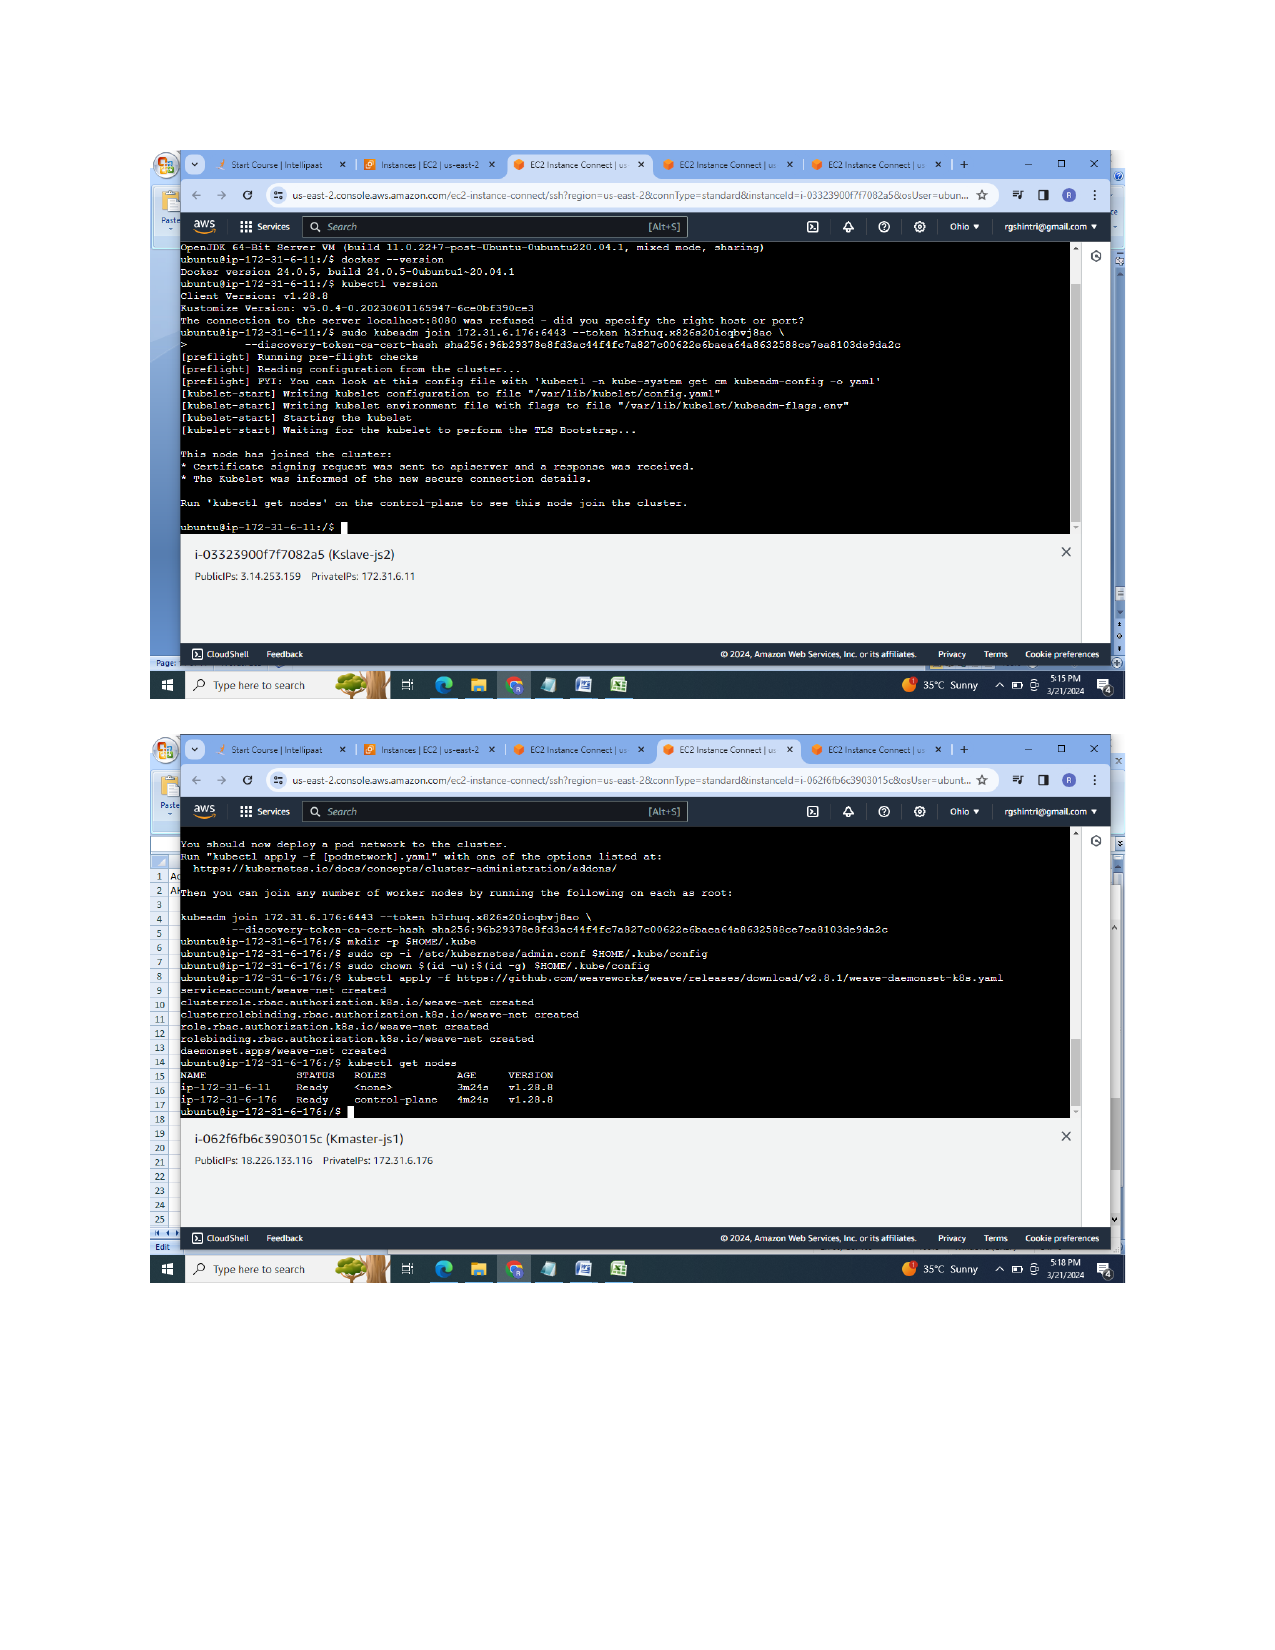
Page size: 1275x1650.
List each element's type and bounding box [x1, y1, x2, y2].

picture [150, 734, 1125, 1283]
picture [150, 150, 1125, 699]
